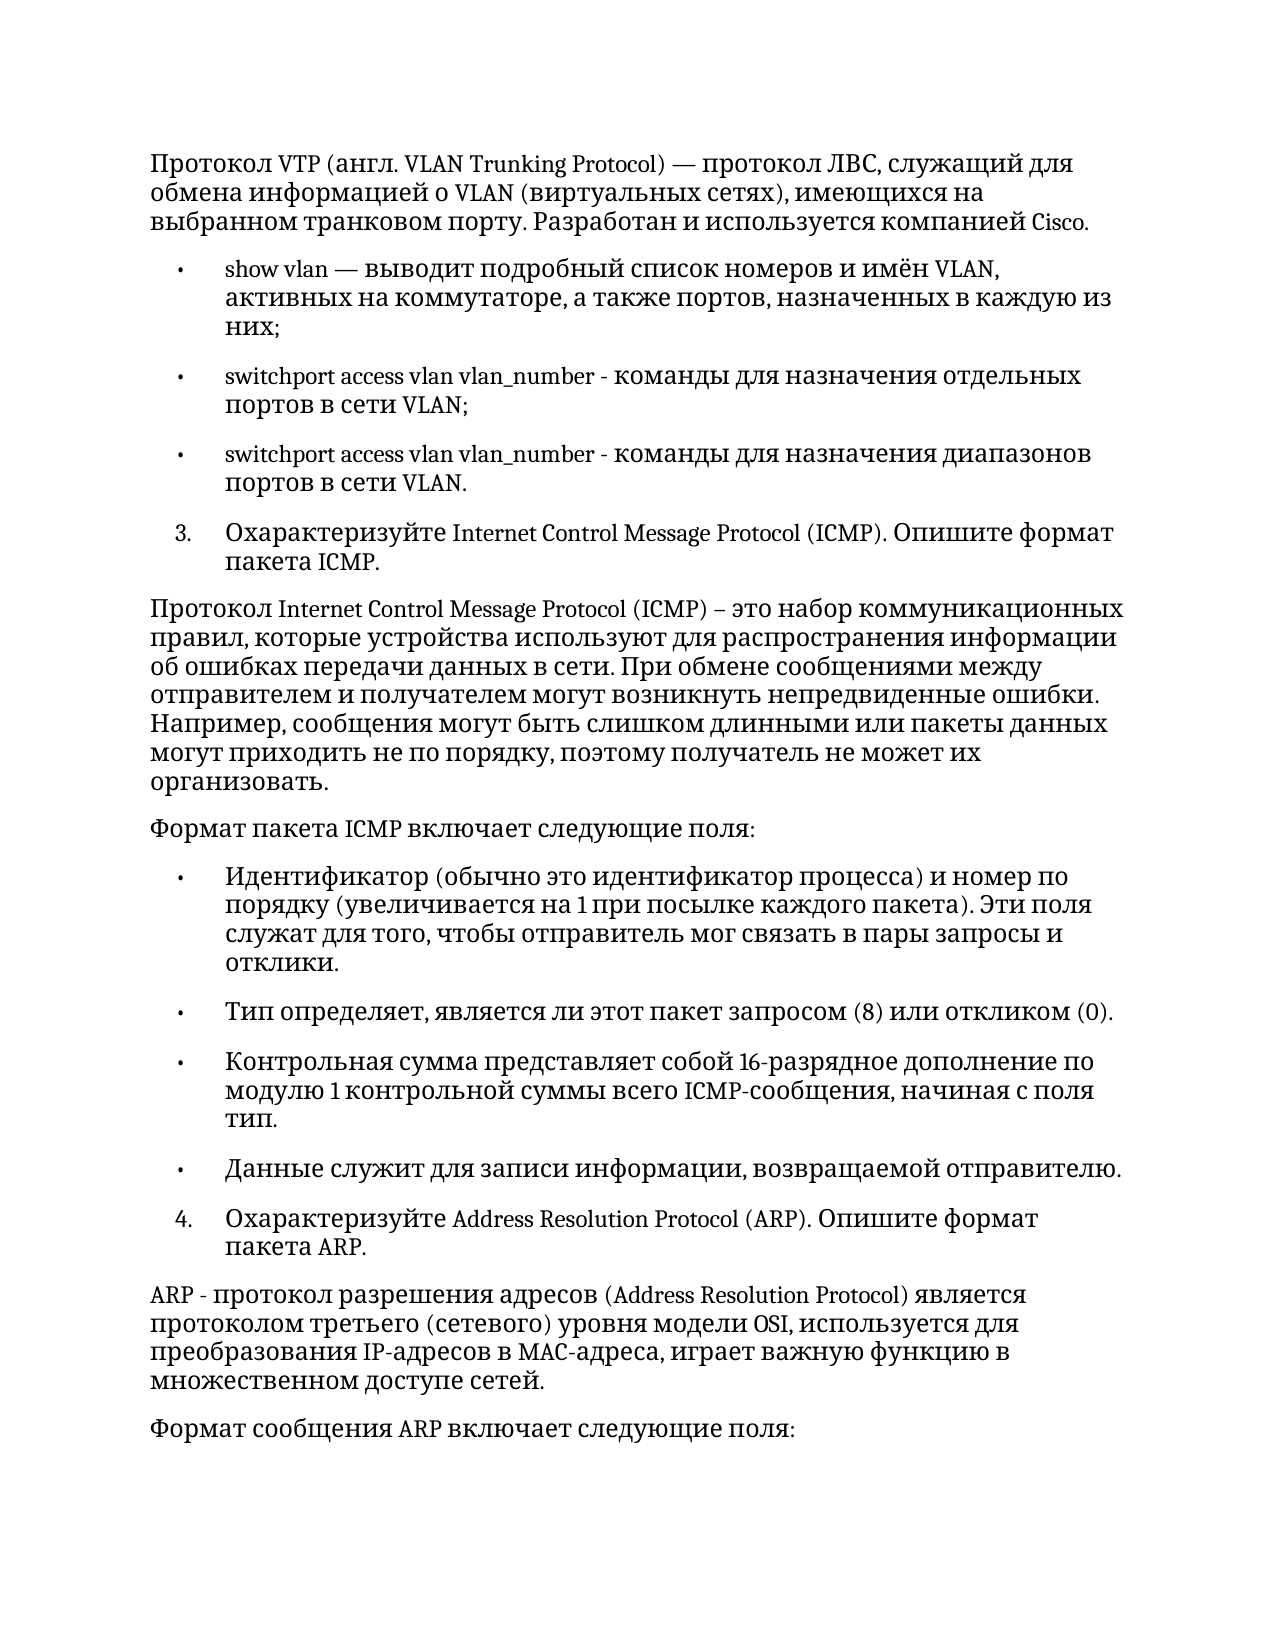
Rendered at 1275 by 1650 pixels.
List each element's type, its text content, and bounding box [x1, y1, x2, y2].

text Формат пакета ICMP включает следующие поля: [150, 815, 1125, 844]
list switchport access vlan vlan_number - команды для назначения отдельных портов в сети VLAN; [175, 362, 1125, 419]
list Охарактеризуйте Internet Control Message Protocol (ICMP). Опишите формат пакета ICMP. [175, 519, 1125, 576]
list Идентификатор (обычно это идентификатор процесса) и номер по порядку (увеличивается на 1 при посылке каждого пакета). Эти поля служат для того, чтобы отправитель мог связать в пары запросы и отклики. [175, 862, 1125, 977]
text Протокол Internet Control Message Protocol (ICMP) – это набор коммуникационных правил, которые устройства используют для распространения информации об ошибках передачи данных в сети. При обмене сообщениями между отправителем и получателем могут возникнуть непредвиденные ошибки. Например, сообщения могут быть слишком длинными или пакеты данных могут приходить не по порядку, поэтому получатель не может их организовать. [150, 595, 1125, 796]
list Контрольная сумма представляет собой 16-разрядное дополнение по модулю 1 контрольной суммы всего ICMP-сообщения, начиная с поля тип. [175, 1048, 1125, 1134]
list Данные служит для записи информации, возвращаемой отправителю. [175, 1155, 1125, 1184]
list show vlan — выводит подробный список номеров и имён VLAN, активных на коммутаторе, а также портов, назначенных в каждую из них; [175, 255, 1125, 341]
text ARP - протокол разрешения адресов (Address Resolution Protocol) является протоколом третьего (сетевого) уровня модели OSI, используется для преобразования IP-адресов в MAC-адреса, играет важную функцию в множественном доступе сетей. [150, 1281, 1125, 1396]
list Охарактеризуйте Address Resolution Protocol (ARP). Опишите формат пакета ARP. [175, 1204, 1125, 1262]
text Формат сообщения ARP включает следующие поля: [150, 1414, 1125, 1443]
text Протокол VTP (англ. VLAN Trunking Protocol) — протокол ЛВС, служащий для обмена информацией о VLAN (виртуальных сетях), имеющихся на выбранном транковом порту. Разработан и используется компанией Cisco. [150, 150, 1125, 236]
list Тип определяет, является ли этот пакет запросом (8) или откликом (0). [175, 998, 1125, 1027]
list switchport access vlan vlan_number - команды для назначения диапазонов портов в сети VLAN. [175, 440, 1125, 498]
